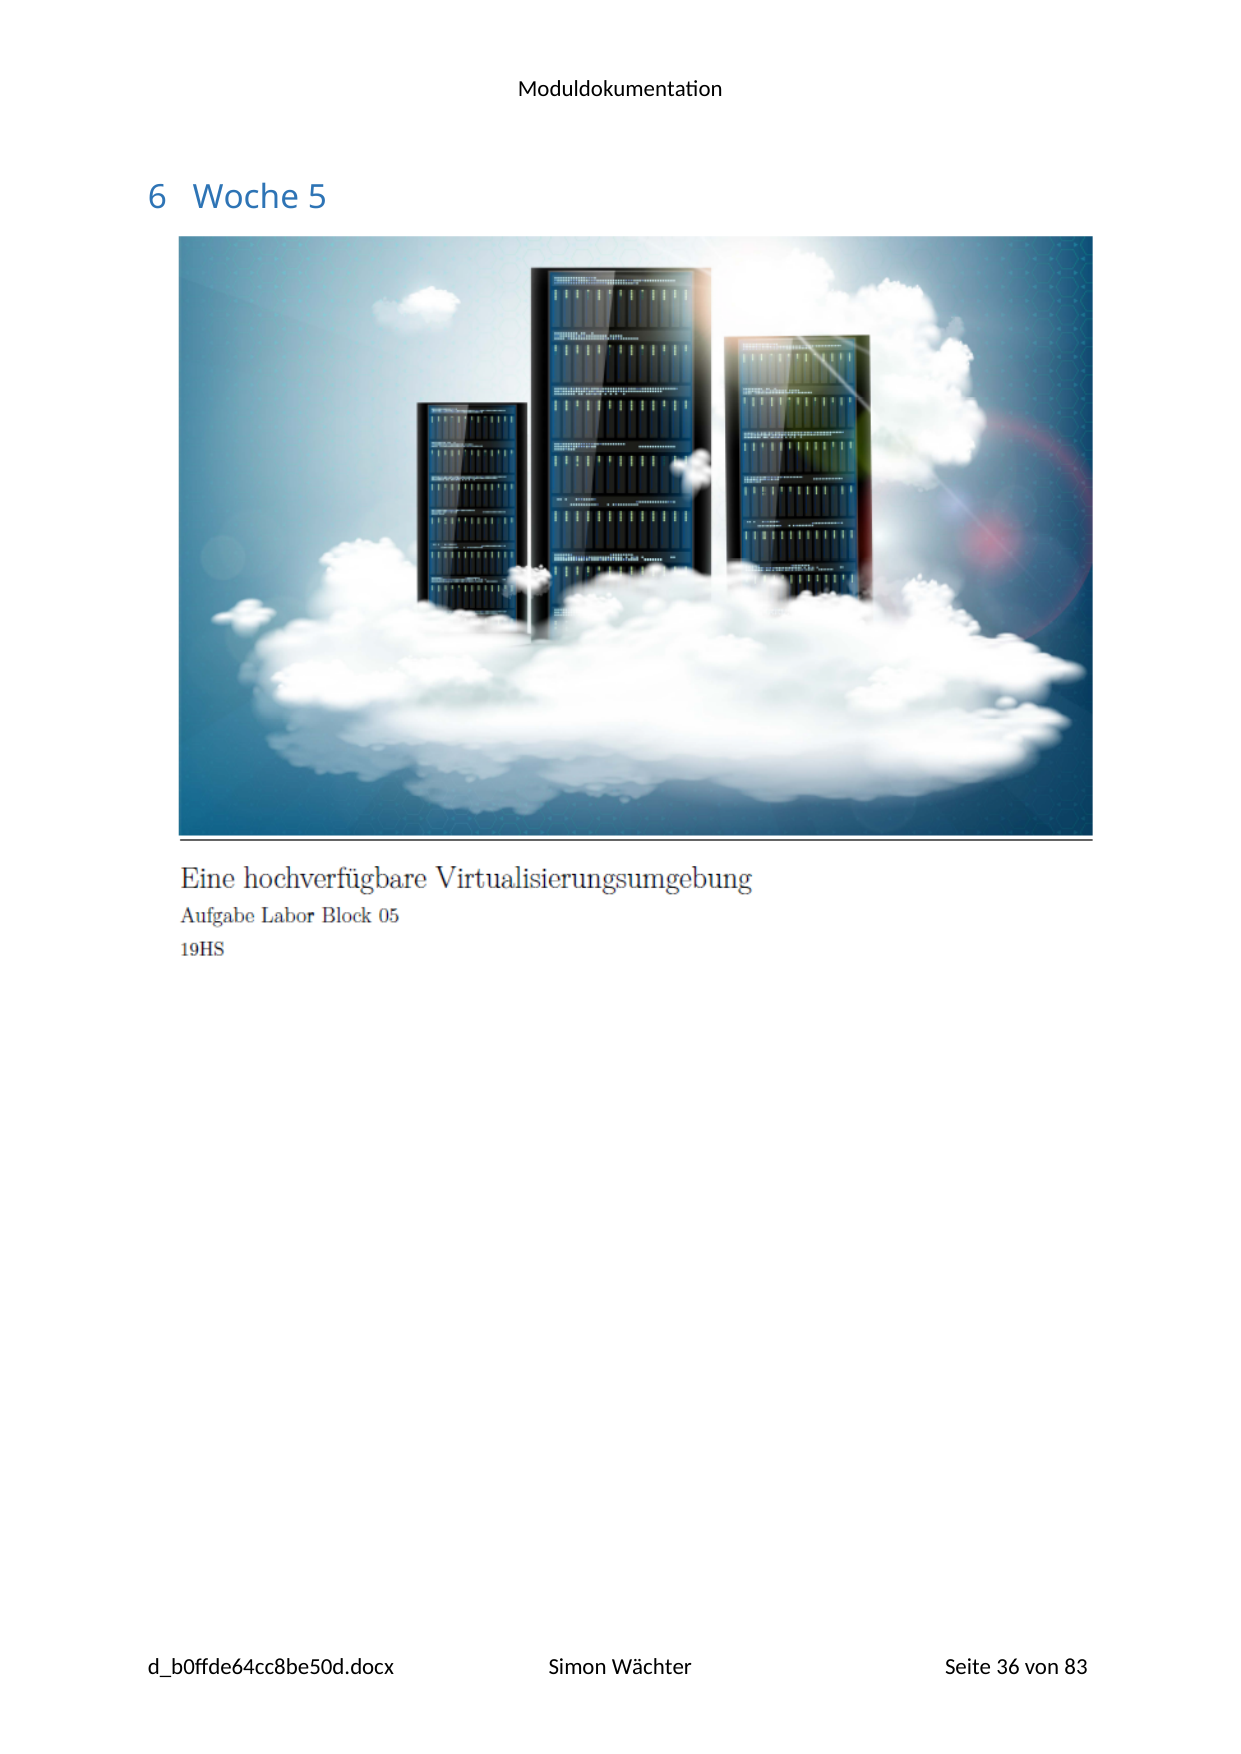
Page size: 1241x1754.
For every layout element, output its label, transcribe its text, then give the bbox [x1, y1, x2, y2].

picture [147, 221, 1093, 966]
subtitle Woche 5 [148, 173, 1093, 218]
